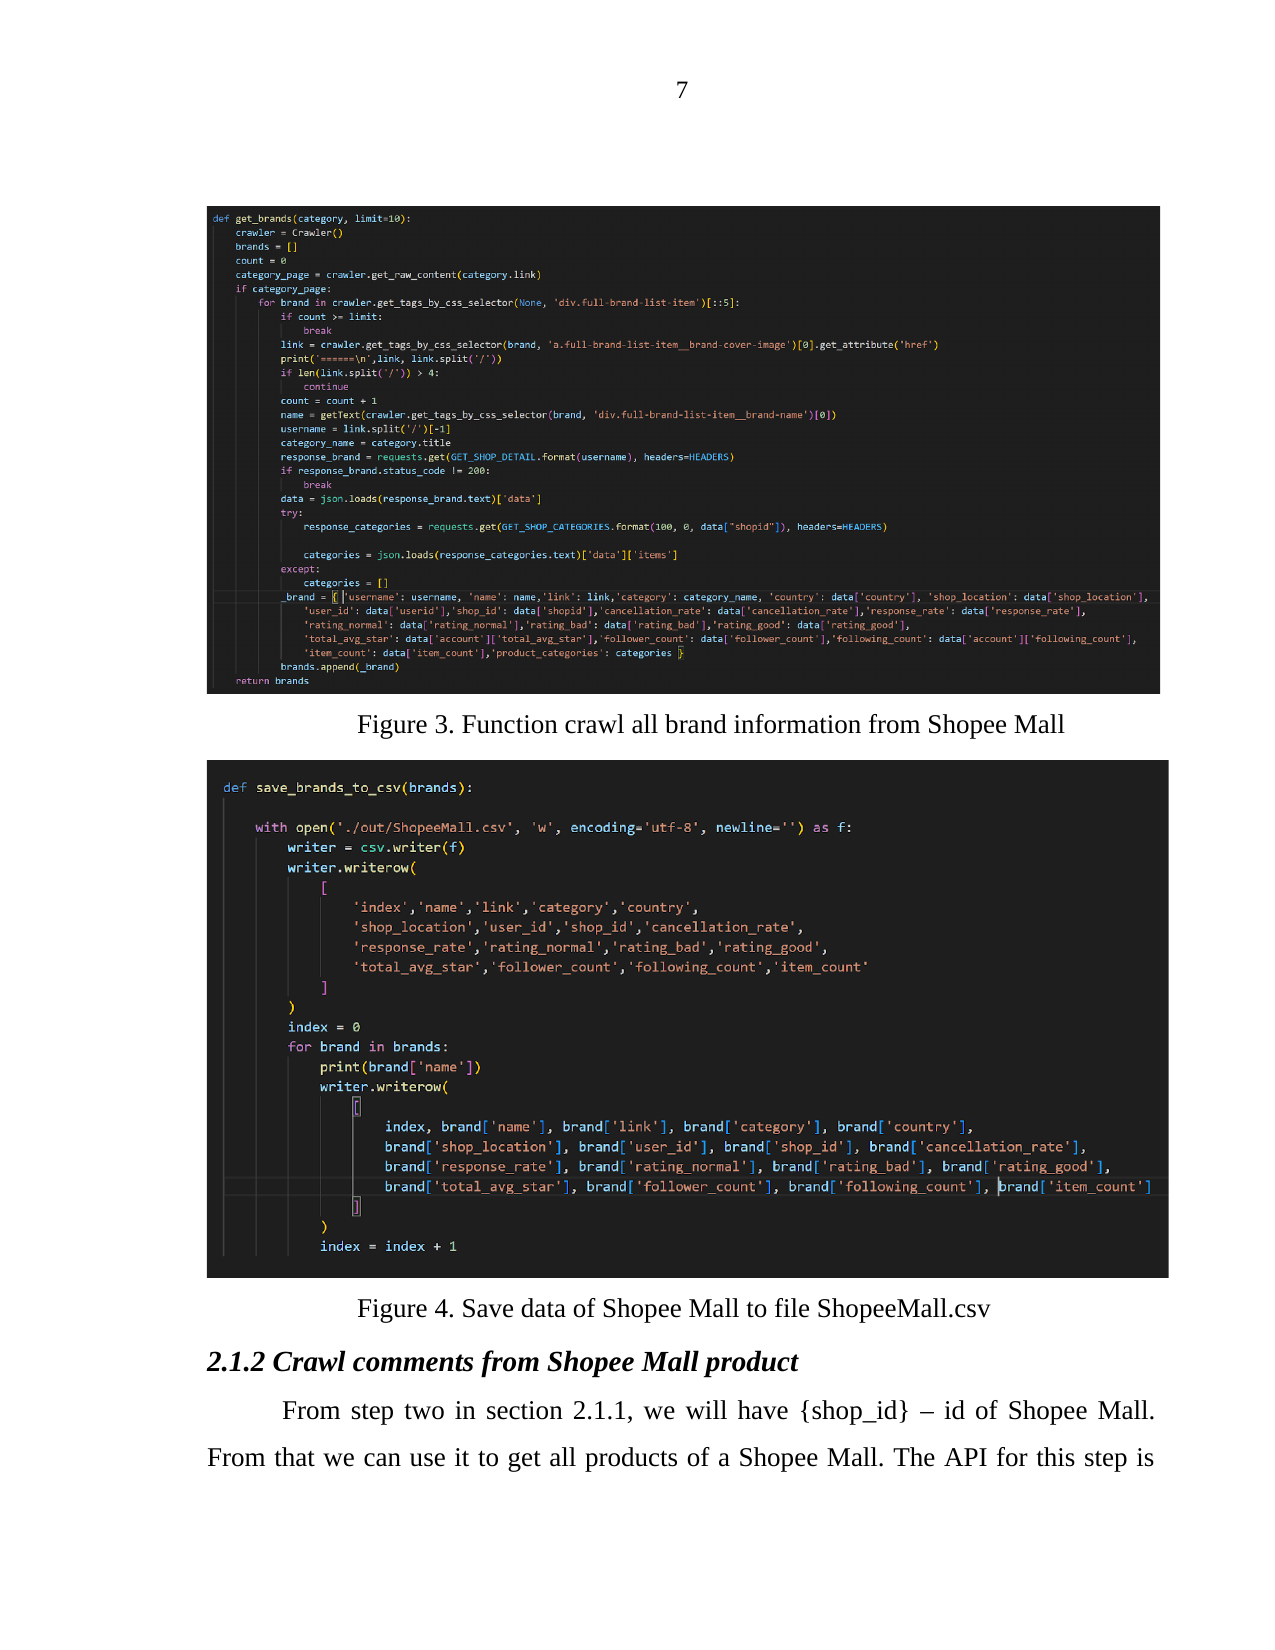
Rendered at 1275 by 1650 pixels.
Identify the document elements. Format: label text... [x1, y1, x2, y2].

picture [206, 206, 1161, 694]
text 2.1.2 Crawl comments from Shopee Mall product [207, 1344, 1157, 1377]
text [207, 1394, 1157, 1472]
picture [206, 760, 1169, 1278]
